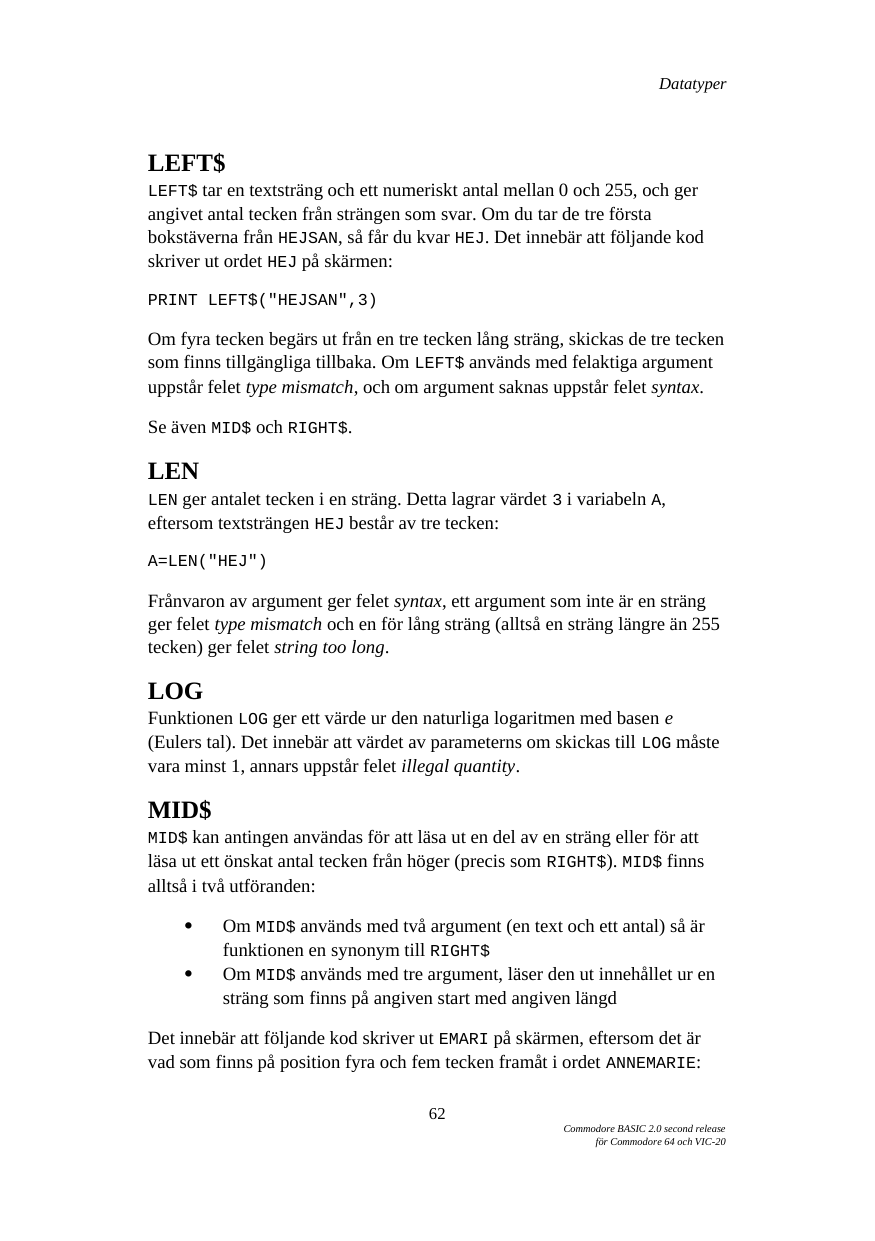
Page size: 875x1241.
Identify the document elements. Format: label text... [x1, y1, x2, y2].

text Frånvaron av argument ger felet syntax, ett argument som inte är en sträng ger felet type mismatch och en för lång sträng (alltså en sträng längre än 255 tecken) ger felet string too long. [148, 589, 726, 658]
text Funktionen LOG ger ett värde ur den naturliga logaritmen med basen e (Eulers tal). Det innebär att värdet av parameterns om skickas till LOG måste vara minst 1, annars uppstår felet illegal quantity. [148, 707, 726, 777]
text MID$ kan antingen användas för att läsa ut en del av en sträng eller för att läsa ut ett önskat antal tecken från höger (precis som RIGHT$). MID$ finns alltså i två utföranden: [148, 826, 726, 896]
subtitle LEFT$ [148, 148, 726, 176]
text Det innebär att följande kod skriver ut EMARI på skärmen, eftersom det är vad som finns på position fyra och fem tecken framåt i ordet ANNEMARIE: [148, 1027, 726, 1074]
list Om MID$ används med tre argument, läser den ut innehållet ur en sträng som finns på angiven start med angiven längd [185, 963, 726, 1009]
text LEFT$ tar en textsträng och ett numeriskt antal mellan 0 och 255, och ger angivet antal tecken från strängen som svar. Om du tar de tre första bokstäverna från HEJSAN, så får du kvar HEJ. Det innebär att följande kod skriver ut ordet HEJ på skärmen: [148, 179, 726, 273]
text A=LEN("HEJ") [148, 553, 726, 571]
text Se även MID$ och RIGHT$. [148, 416, 726, 438]
text LEN ger antalet tecken i en sträng. Detta lagrar värdet 3 i variabeln A, eftersom textsträngen HEJ består av tre tecken: [148, 487, 726, 534]
text Om fyra tecken begärs ut från en tre tecken lång sträng, skickas de tre tecken som finns tillgängliga tillbaka. Om LEFT$ används med felaktiga argument uppstår felet type mismatch, och om argument saknas uppstår felet syntax. [148, 328, 726, 397]
subtitle MID$ [148, 795, 726, 824]
list Om MID$ används med två argument (en text och ett antal) så är funktionen en synonym till RIGHT$ [185, 914, 726, 961]
subtitle LEN [148, 456, 726, 485]
subtitle LOG [148, 676, 726, 705]
text PRINT LEFT$("HEJSAN",3) [148, 291, 726, 310]
